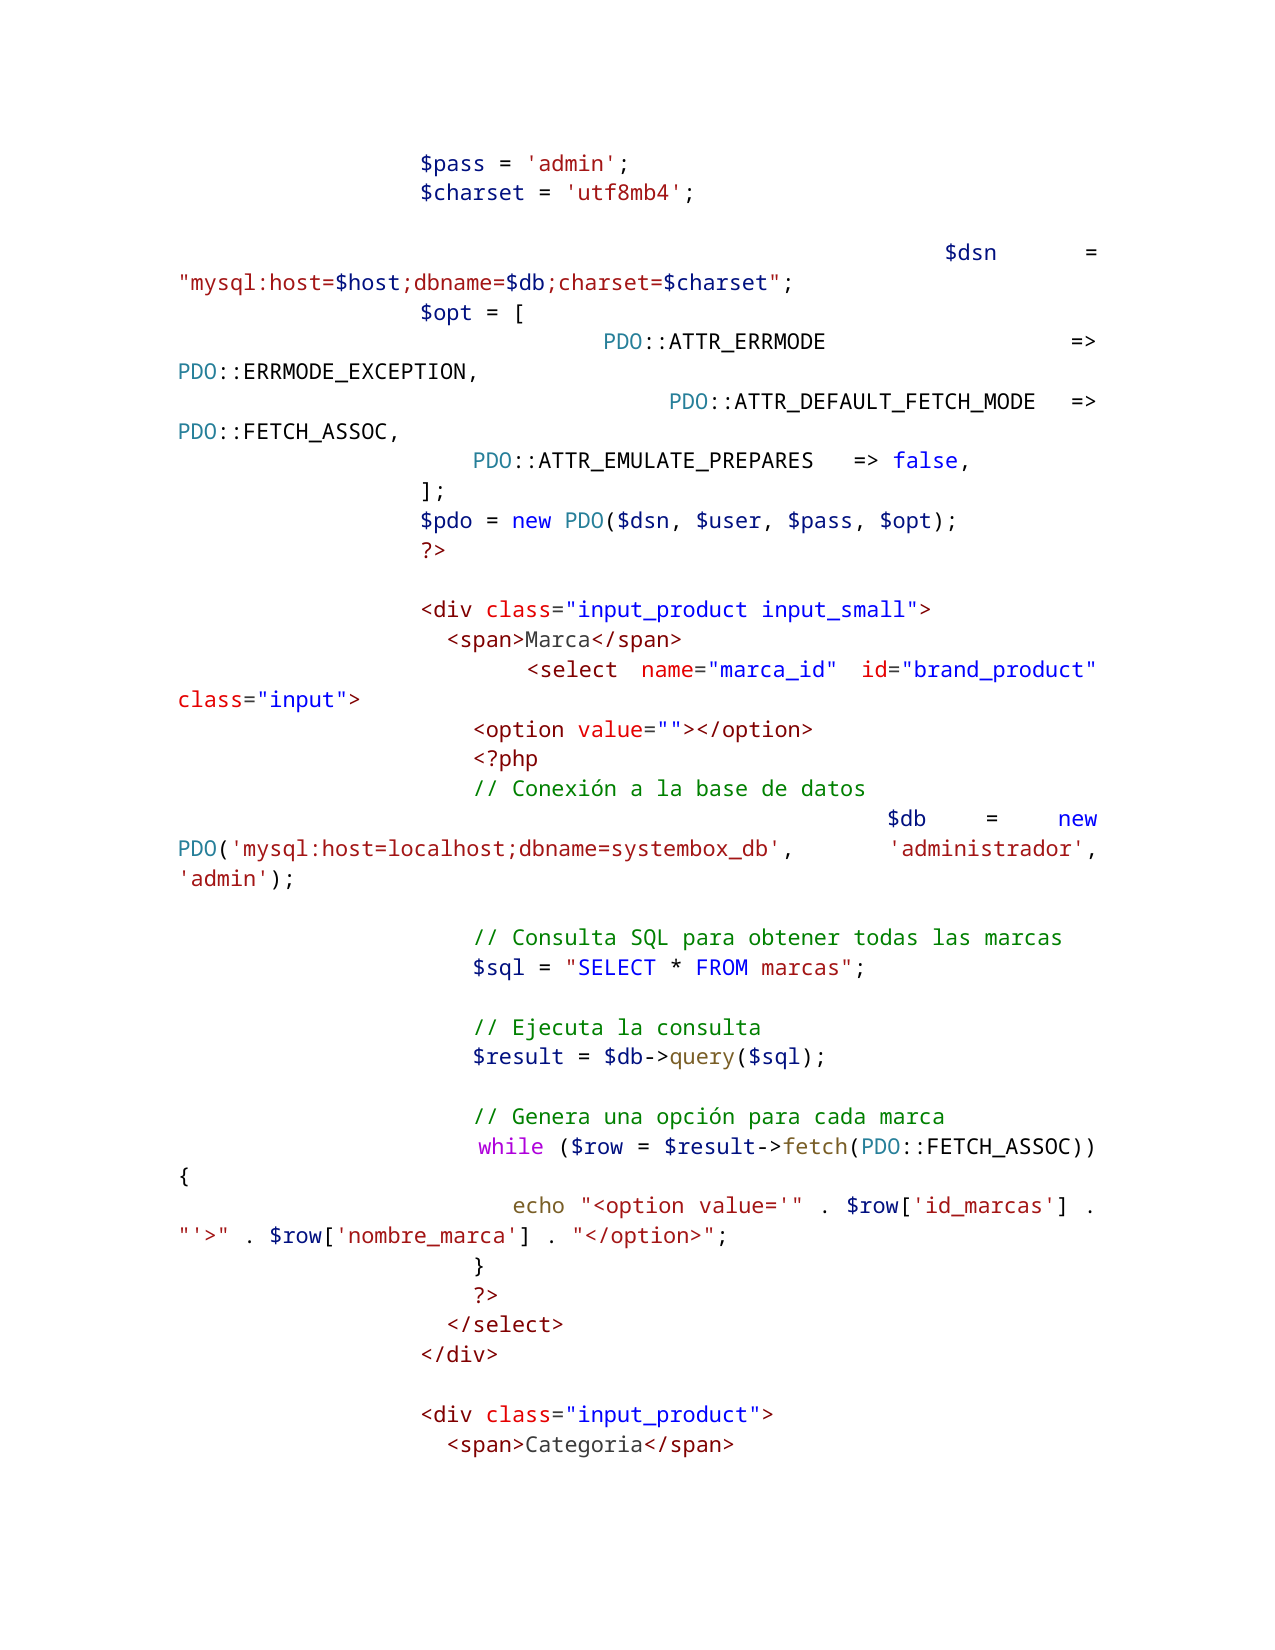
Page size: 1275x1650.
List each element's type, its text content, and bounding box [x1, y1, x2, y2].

text ?> [177, 535, 1098, 565]
text $result = $db->query($sql); [177, 1041, 1098, 1071]
text // Consulta SQL para obtener todas las marcas [177, 922, 1098, 952]
text <span>Marca</span> [177, 624, 1098, 654]
text // Ejecuta la consulta [177, 1012, 1098, 1041]
text $charset = 'utf8mb4'; [177, 177, 1098, 207]
text while ($row = $result->fetch(PDO::FETCH_ASSOC)) { [177, 1131, 1098, 1190]
text PDO::ATTR_EMULATE_PREPARES => false, [177, 446, 1098, 475]
text ?> [177, 1280, 1098, 1309]
text $pdo = new PDO($dsn, $user, $pass, $opt); [177, 505, 1098, 535]
text PDO::ATTR_DEFAULT_FETCH_MODE => PDO::FETCH_ASSOC, [177, 386, 1098, 446]
text $opt = [ [177, 297, 1098, 326]
text // Conexión a la base de datos [177, 773, 1098, 803]
text <option value=""></option> [177, 714, 1098, 743]
text <?php [177, 743, 1098, 773]
text $db = new PDO('mysql:host=localhost;dbname=systembox_db', 'administrador', 'admin'); [177, 803, 1098, 892]
text echo "<option value='" . $row['id_marcas'] . "'>" . $row['nombre_marca'] . "</option>"; [177, 1190, 1098, 1250]
text <div class="input_product"> [177, 1399, 1098, 1429]
text $dsn = "mysql:host=$host;dbname=$db;charset=$charset"; [177, 237, 1098, 297]
text ]; [177, 475, 1098, 505]
text </div> [177, 1339, 1098, 1369]
text // Genera una opción para cada marca [177, 1101, 1098, 1131]
text <span>Categoria</span> [177, 1429, 1098, 1458]
text $pass = 'admin'; [177, 148, 1098, 177]
text </select> [177, 1309, 1098, 1339]
text <select name="marca_id" id="brand_product" class="input"> [177, 654, 1098, 714]
text PDO::ATTR_ERRMODE => PDO::ERRMODE_EXCEPTION, [177, 326, 1098, 386]
text } [177, 1250, 1098, 1280]
text $sql = "SELECT * FROM marcas"; [177, 952, 1098, 982]
text <div class="input_product input_small"> [177, 594, 1098, 624]
